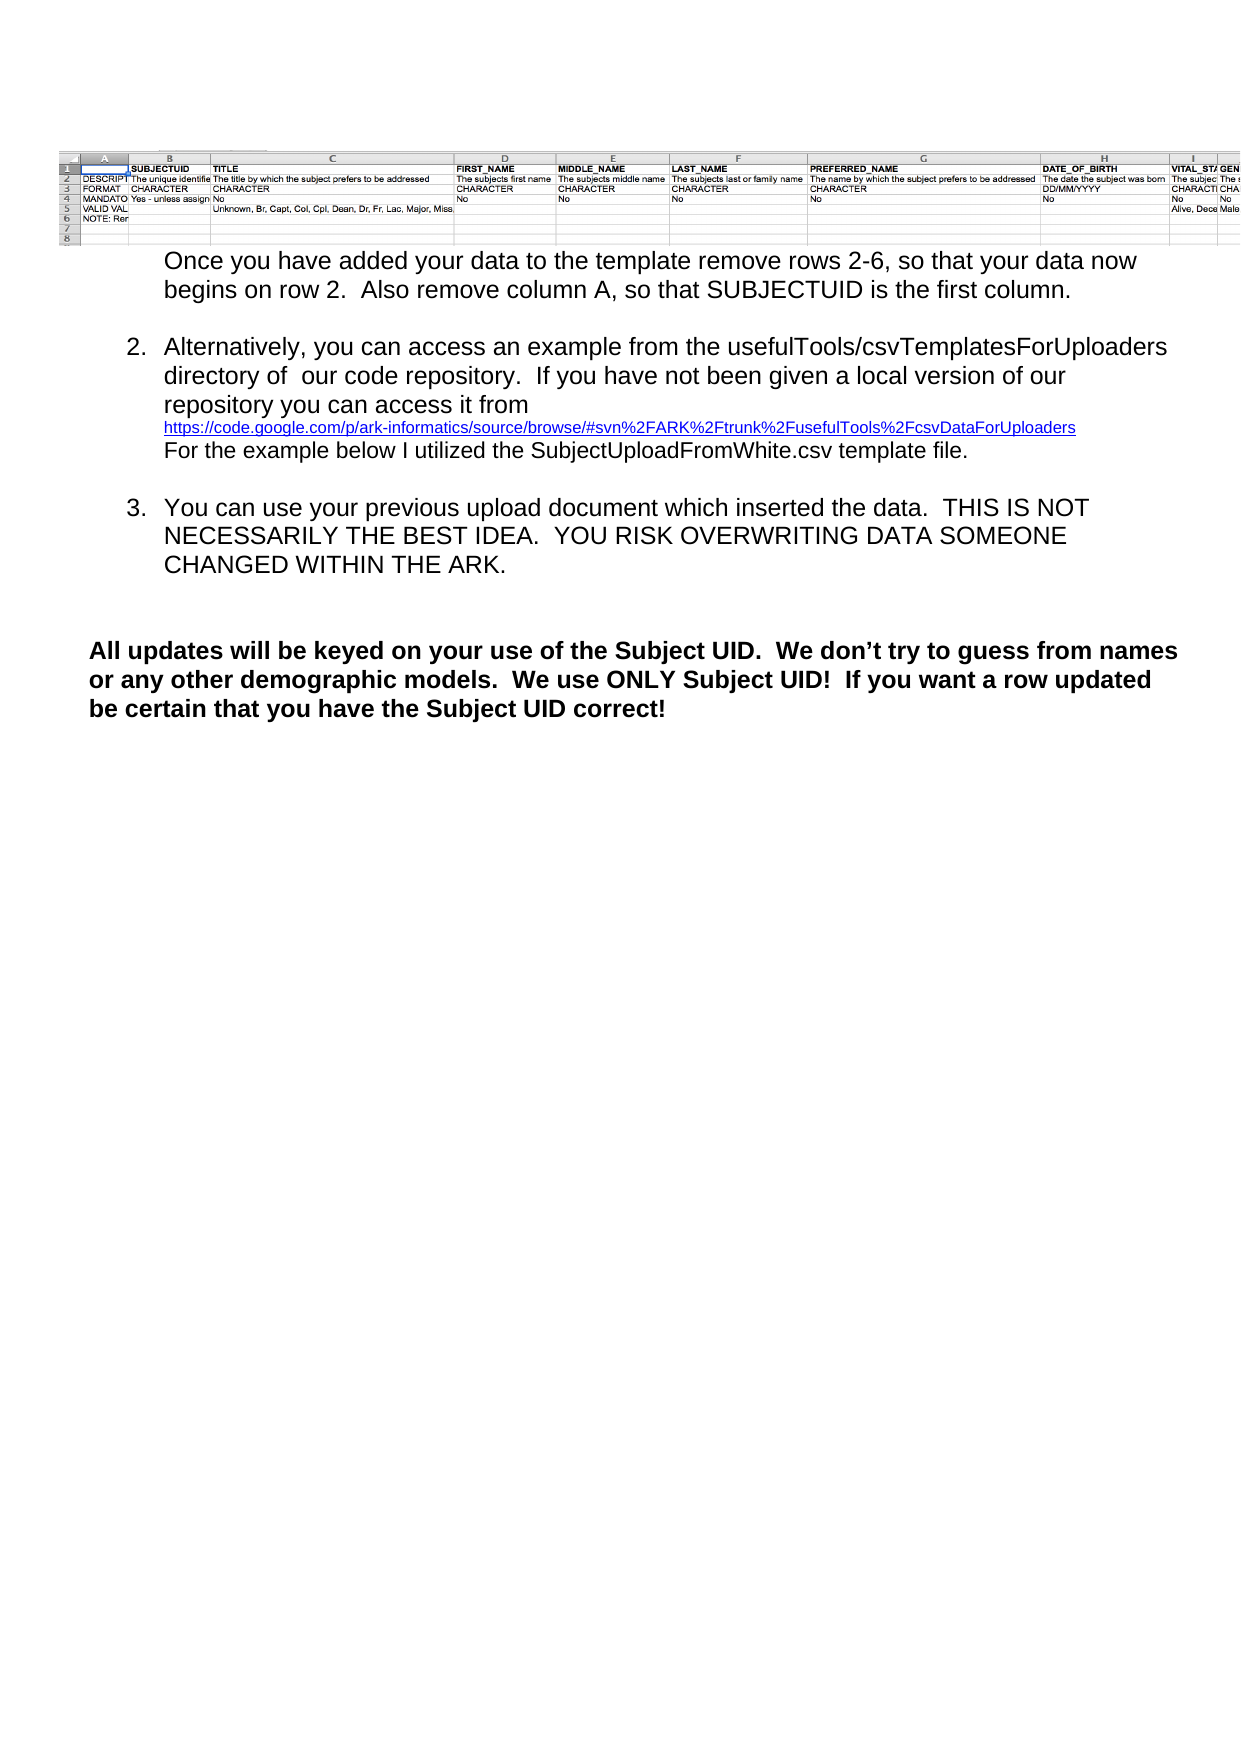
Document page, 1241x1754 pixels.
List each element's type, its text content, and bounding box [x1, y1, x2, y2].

list https://code.google.com/p/ark-informatics/source/browse/#svn%2FARK%2Ftrunk%2FusefulTools%2FcsvDataForUploaders [164, 418, 1182, 437]
list For the example below I utilized the SubjectUploadFromWhite.csv template file. [164, 437, 1182, 464]
text Once you have added your data to the template remove rows 2-6, so that your data now begins on row 2. Also remove column A, so that SUBJECTUID is the first column. [164, 246, 1182, 303]
picture [59, 150, 1241, 246]
text All updates will be keyed on your use of the Subject UID. We don’t try to guess from names or any other demographic models. We use ONLY Subject UID! If you want a row updated be certain that you have the Subject UID correct! [89, 636, 1182, 723]
list Alternatively, you can access an example from the usefulTools/csvTemplatesForUploaders directory of our code repository. If you have not been given a local version of our repository you can access it from [126, 332, 1182, 418]
list You can use your previous upload document which inserted the data. THIS IS NOT NECESSARILY THE BEST IDEA. YOU RISK OVERWRITING DATA SOMEONE CHANGED WITHIN THE ARK. [126, 493, 1182, 579]
